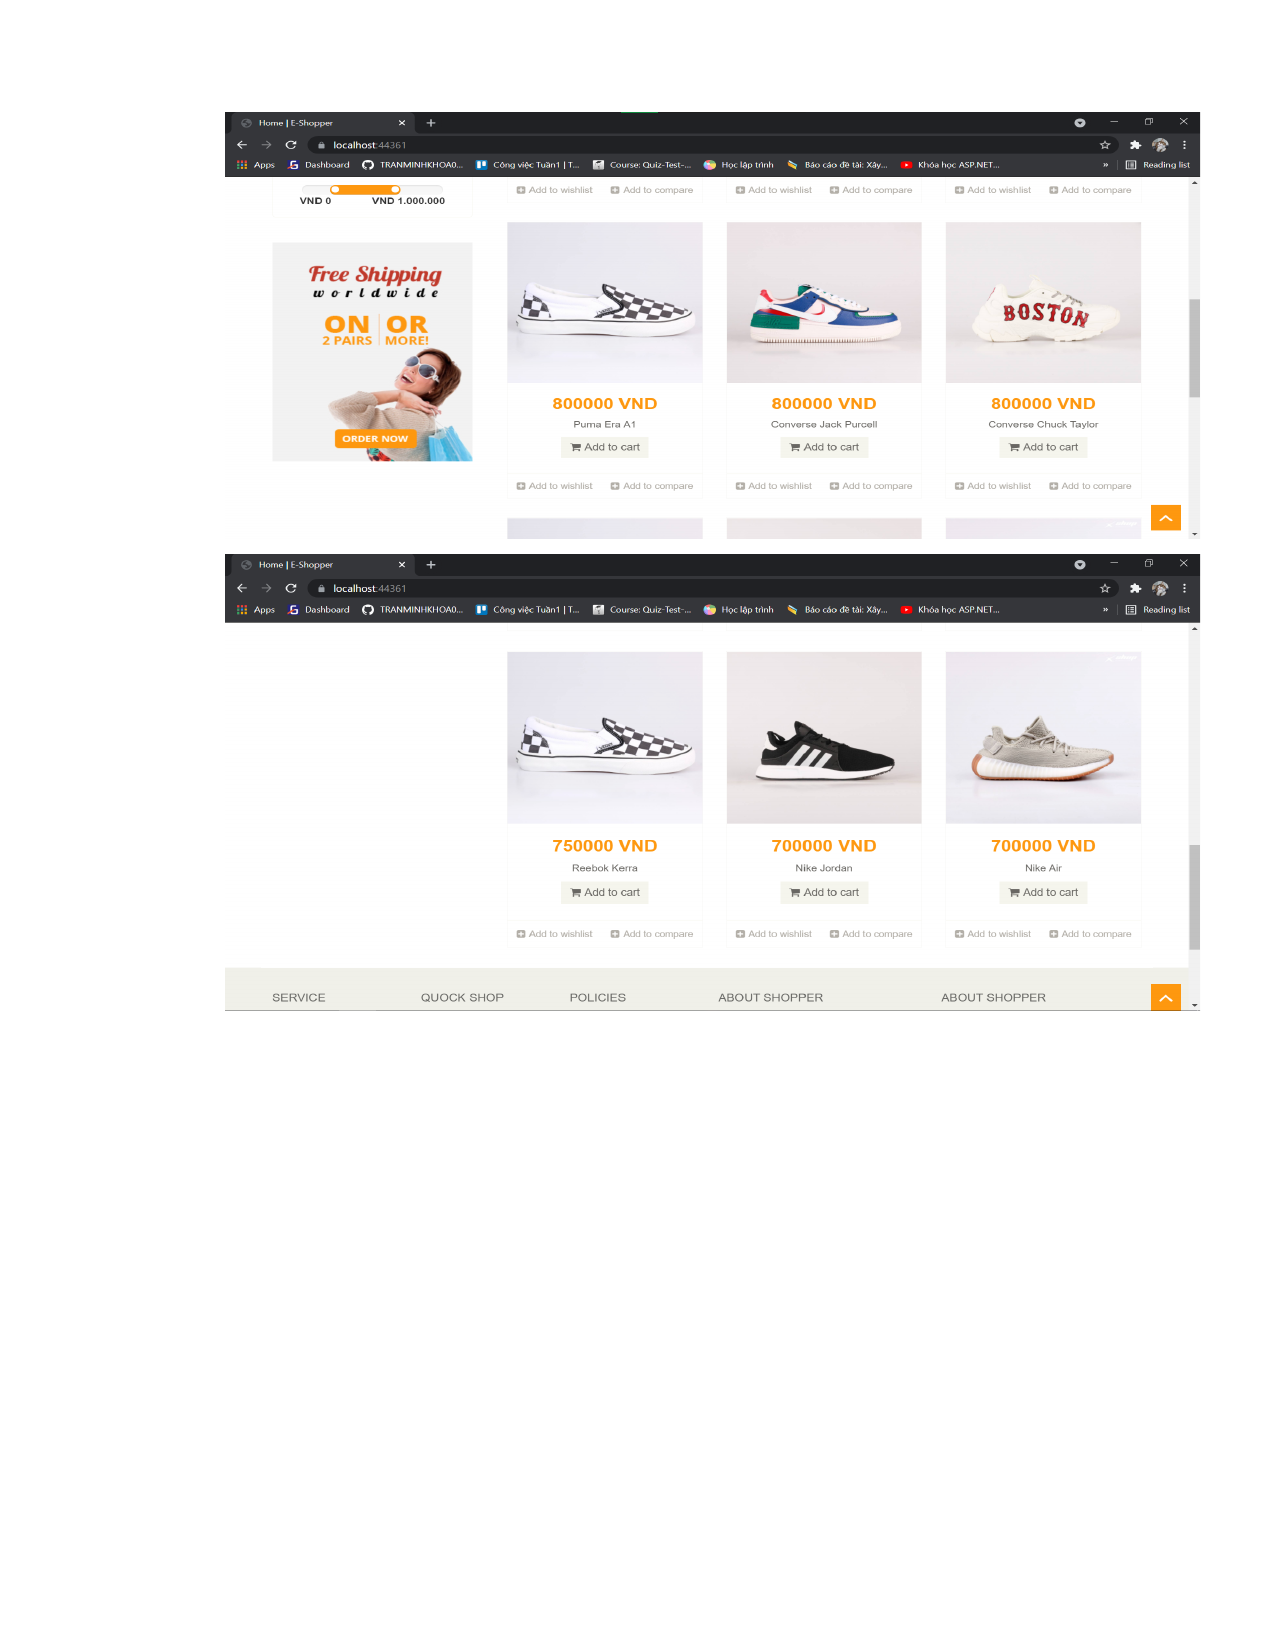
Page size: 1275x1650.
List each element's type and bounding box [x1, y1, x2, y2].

picture [225, 554, 1200, 1011]
picture [225, 112, 1200, 539]
